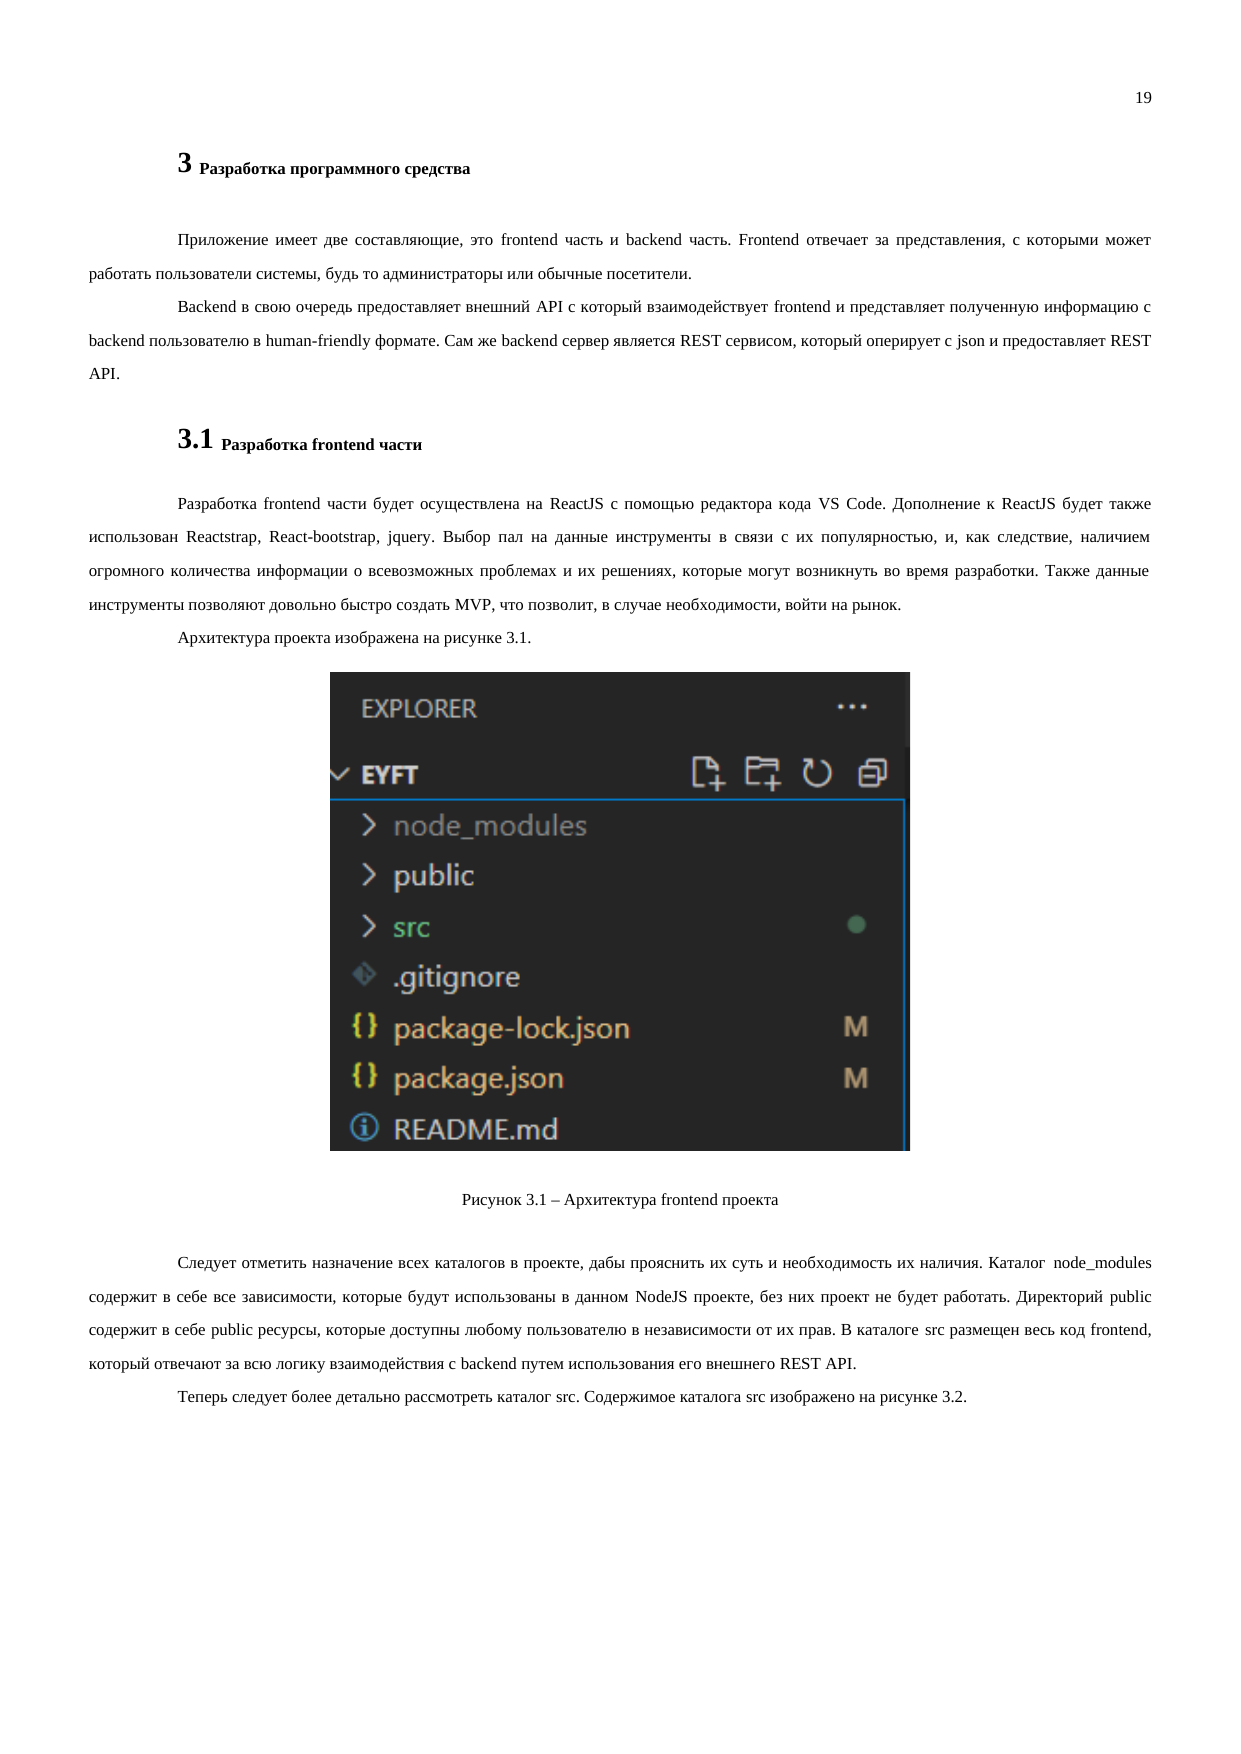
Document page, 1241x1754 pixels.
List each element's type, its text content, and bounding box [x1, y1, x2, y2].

subtitle Разработка программного средства [88, 145, 1152, 178]
text Следует отметить назначение всех каталогов в проекте, дабы прояснить их суть и необходимость их наличия. Каталог node_modules содержит в себе все зависимости, которые будут использованы в данном NodeJS проекте, без них проект не будет работать. Директорий public содержит в себе public ресурсы, которые доступны любому пользователю в независимости от их прав. В каталоге src размещен весь код frontend, который отвечают за всю логику взаимодействия с backend путем использования его внешнего REST API. [88, 1239, 1152, 1373]
text Теперь следует более детально рассмотреть каталог src. Содержимое каталога src изображено на рисунке 3.2. [88, 1373, 1152, 1406]
text Рисунок 3.1 – Архитектура frontend проекта [89, 1176, 1152, 1209]
text Backend в свою очередь предоставляет внешний API с который взаимодействует frontend и представляет полученную информацию с backend пользователю в human-friendly формате. Сам же backend сервер является REST сервисом, который оперирует с json и предоставляет REST API. [88, 283, 1152, 383]
subtitle Разработка frontend части [89, 421, 1152, 454]
text Разработка frontend части будет осуществлена на ReactJS с помощью редактора кода VS Code. Дополнение к ReactJS будет также использован Reactstrap, React-bootstrap, jquery. Выбор пал на данные инструменты в связи с их популярностью, и, как следствие, наличием огромного количества информации о всевозможных проблемах и их решениях, которые могут возникнуть во время разработки. Также данные инструменты позволяют довольно быстро создать MVP, что позволит, в случае необходимости, войти на рынок. [88, 479, 1152, 614]
text Приложение имеет две составляющие, это frontend часть и backend часть. Frontend отвечает за представления, с которыми может работать пользователи системы, будь то администраторы или обычные посетители. [88, 216, 1152, 283]
picture [330, 672, 911, 1151]
text Архитектура проекта изображена на рисунке 3.1. [88, 614, 1152, 647]
